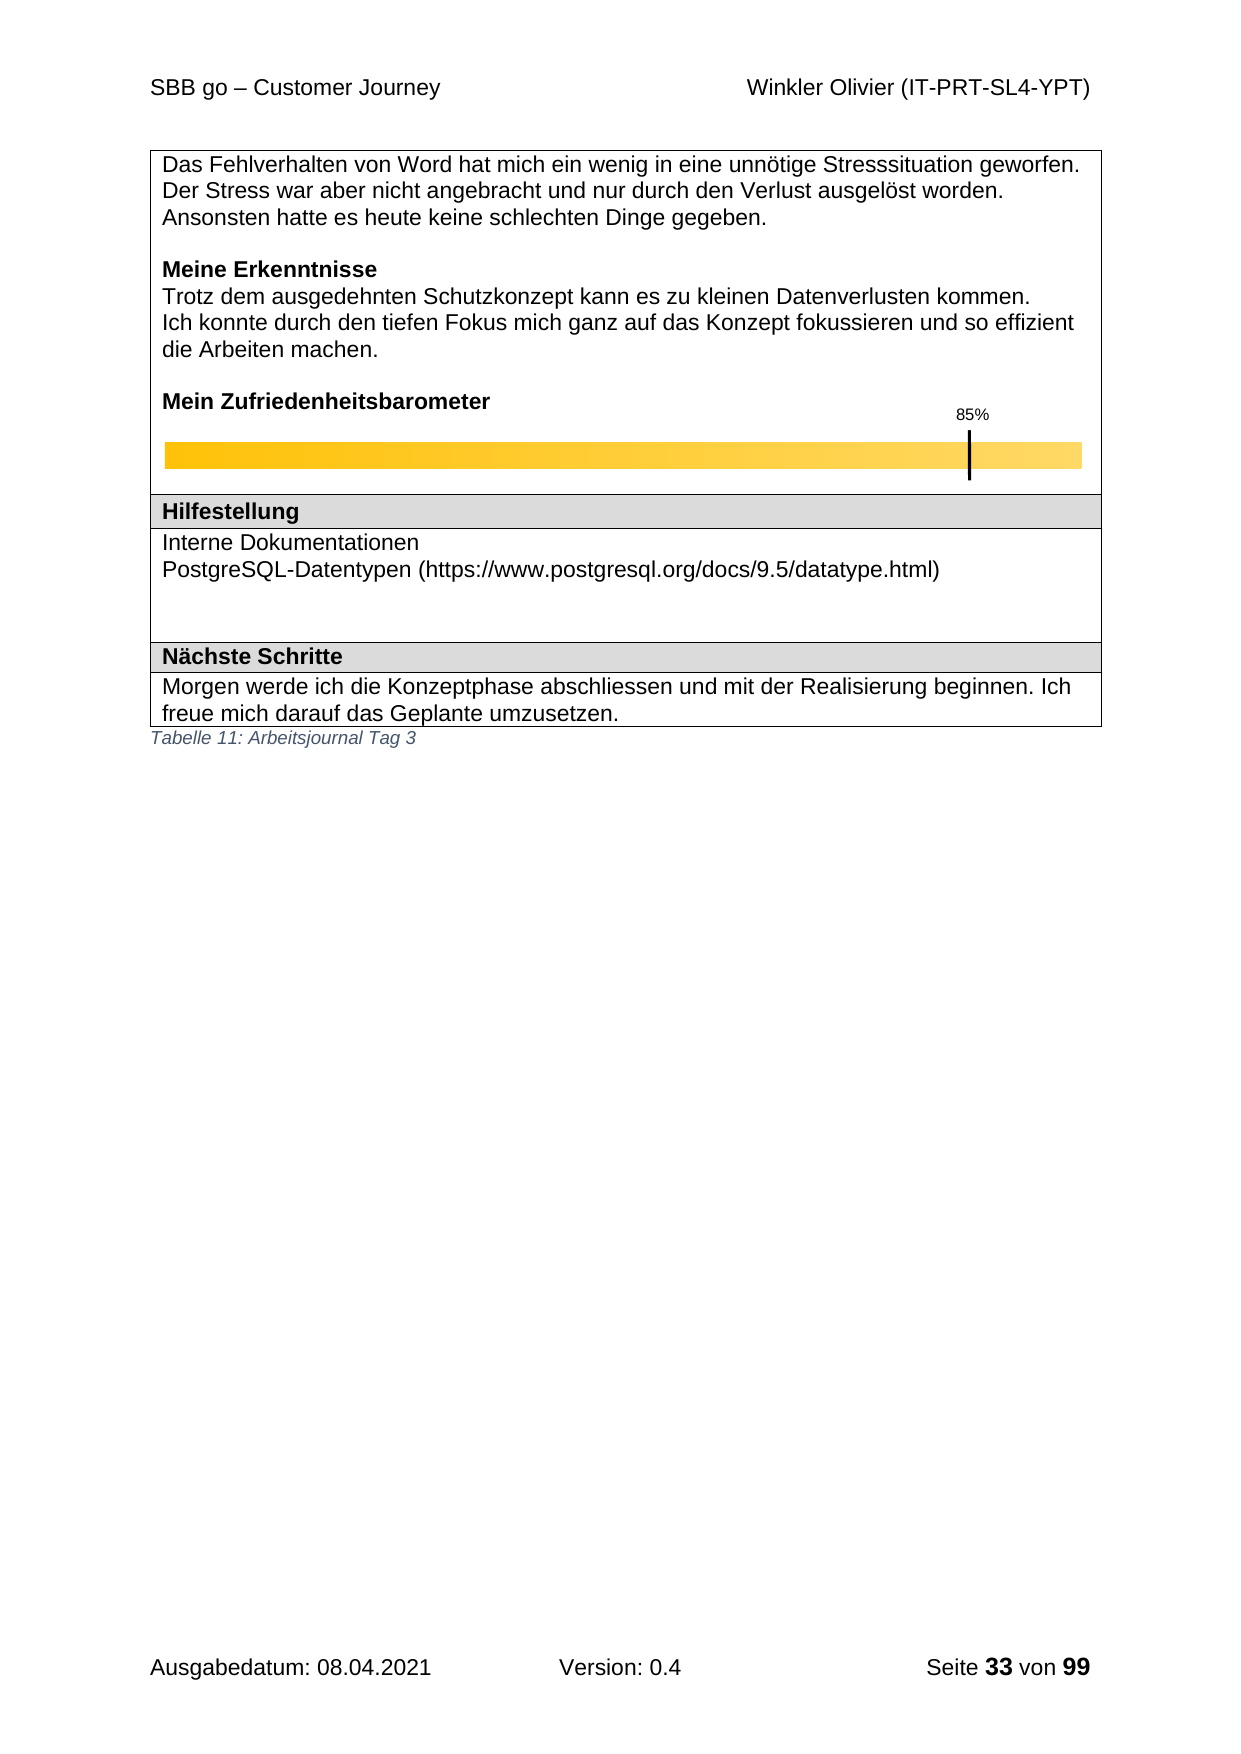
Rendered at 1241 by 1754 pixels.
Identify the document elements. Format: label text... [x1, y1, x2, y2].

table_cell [151, 151, 1101, 494]
table_cell Hilfestellung [151, 495, 1101, 528]
table_cell Nächste Schritte [151, 643, 1101, 672]
text Tabelle 11: Arbeitsjournal Tag 3 [150, 727, 1090, 748]
table_cell Interne Dokumentationen PostgreSQL-Datentypen (https://www.postgresql.org/docs/9.5/datatype.html) [151, 529, 1101, 642]
table_cell Morgen werde ich die Konzeptphase abschliessen und mit der Realisierung beginnen. Ich freue mich darauf das Geplante umzusetzen. [151, 673, 1101, 726]
